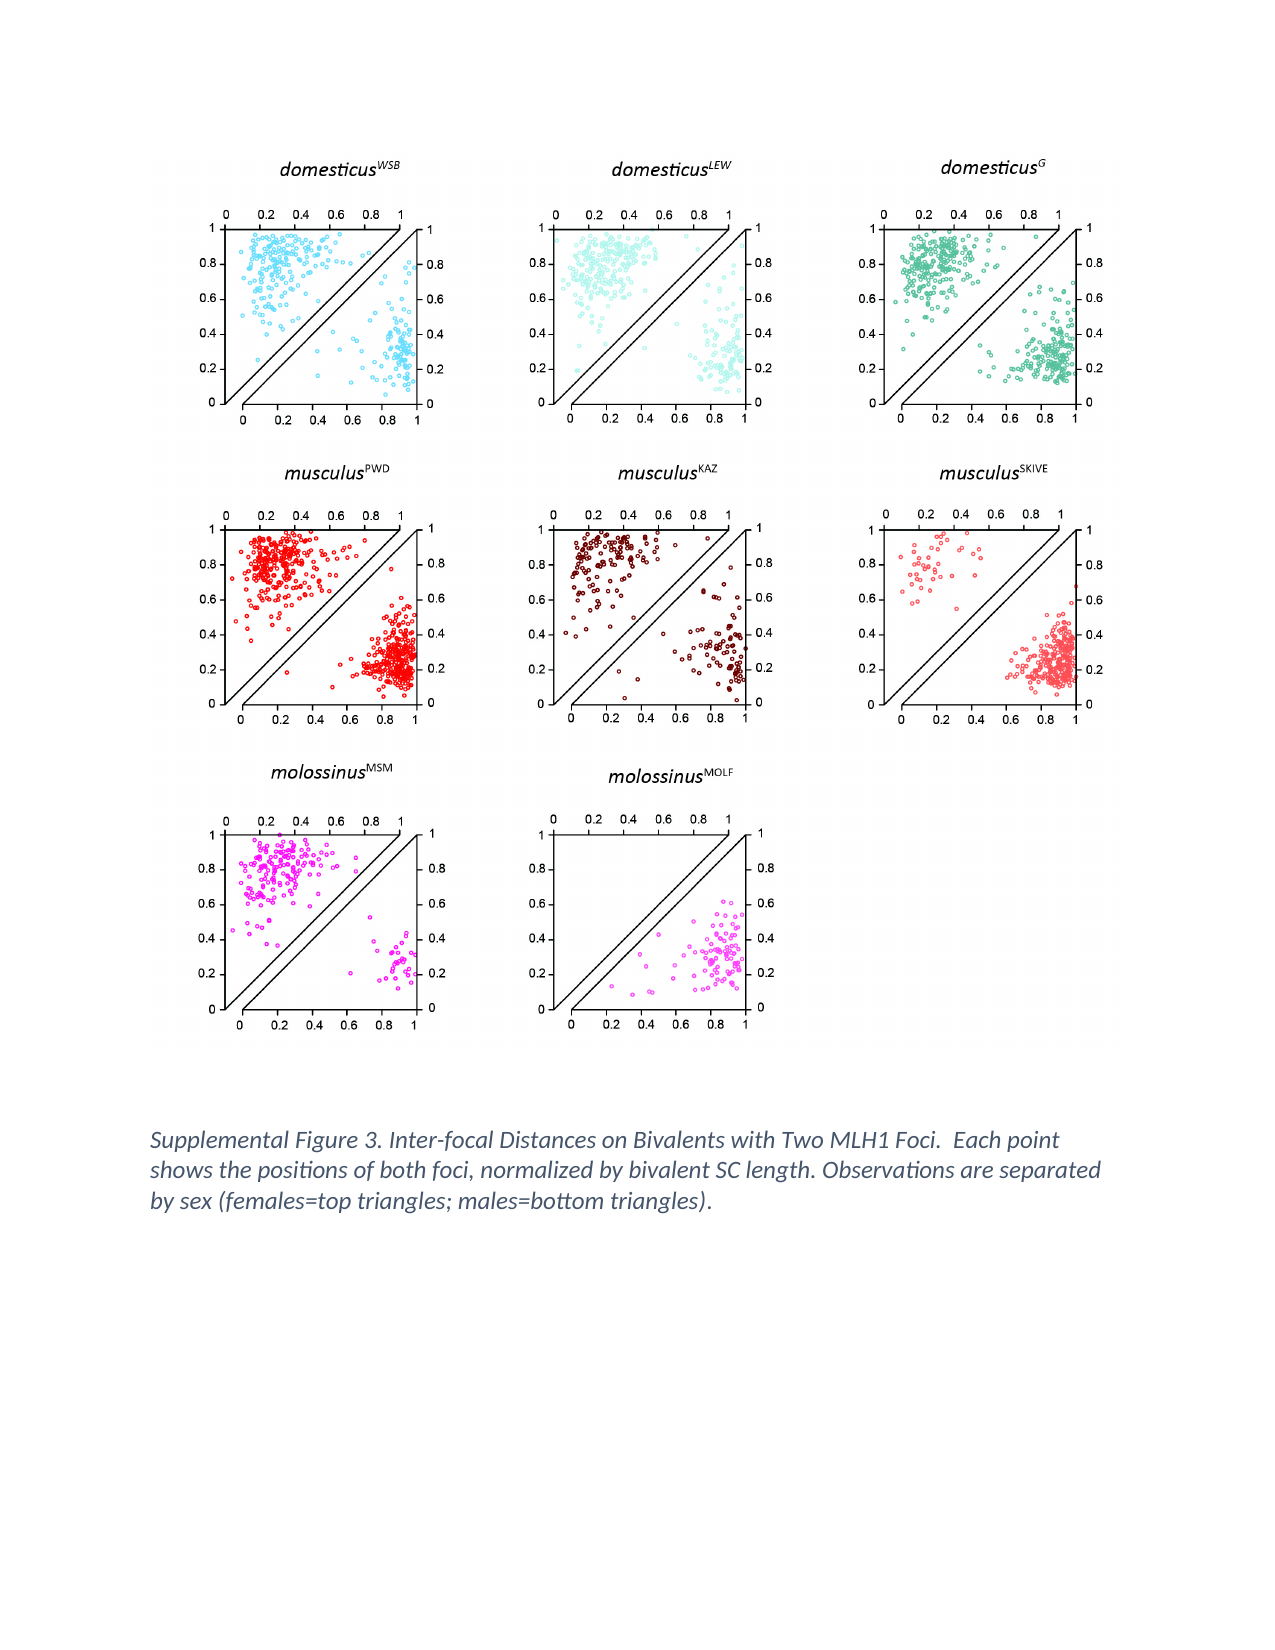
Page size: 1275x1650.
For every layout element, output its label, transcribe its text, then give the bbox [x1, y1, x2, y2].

text Supplemental Figure 3. Inter-focal Distances on Bivalents with Two MLH1 Foci. Each point shows the positions of both foci, normalized by bivalent SC length. Observations are separated by sex (females=top triangles; males=bottom triangles). [150, 1124, 1125, 1215]
picture [150, 149, 1124, 1052]
